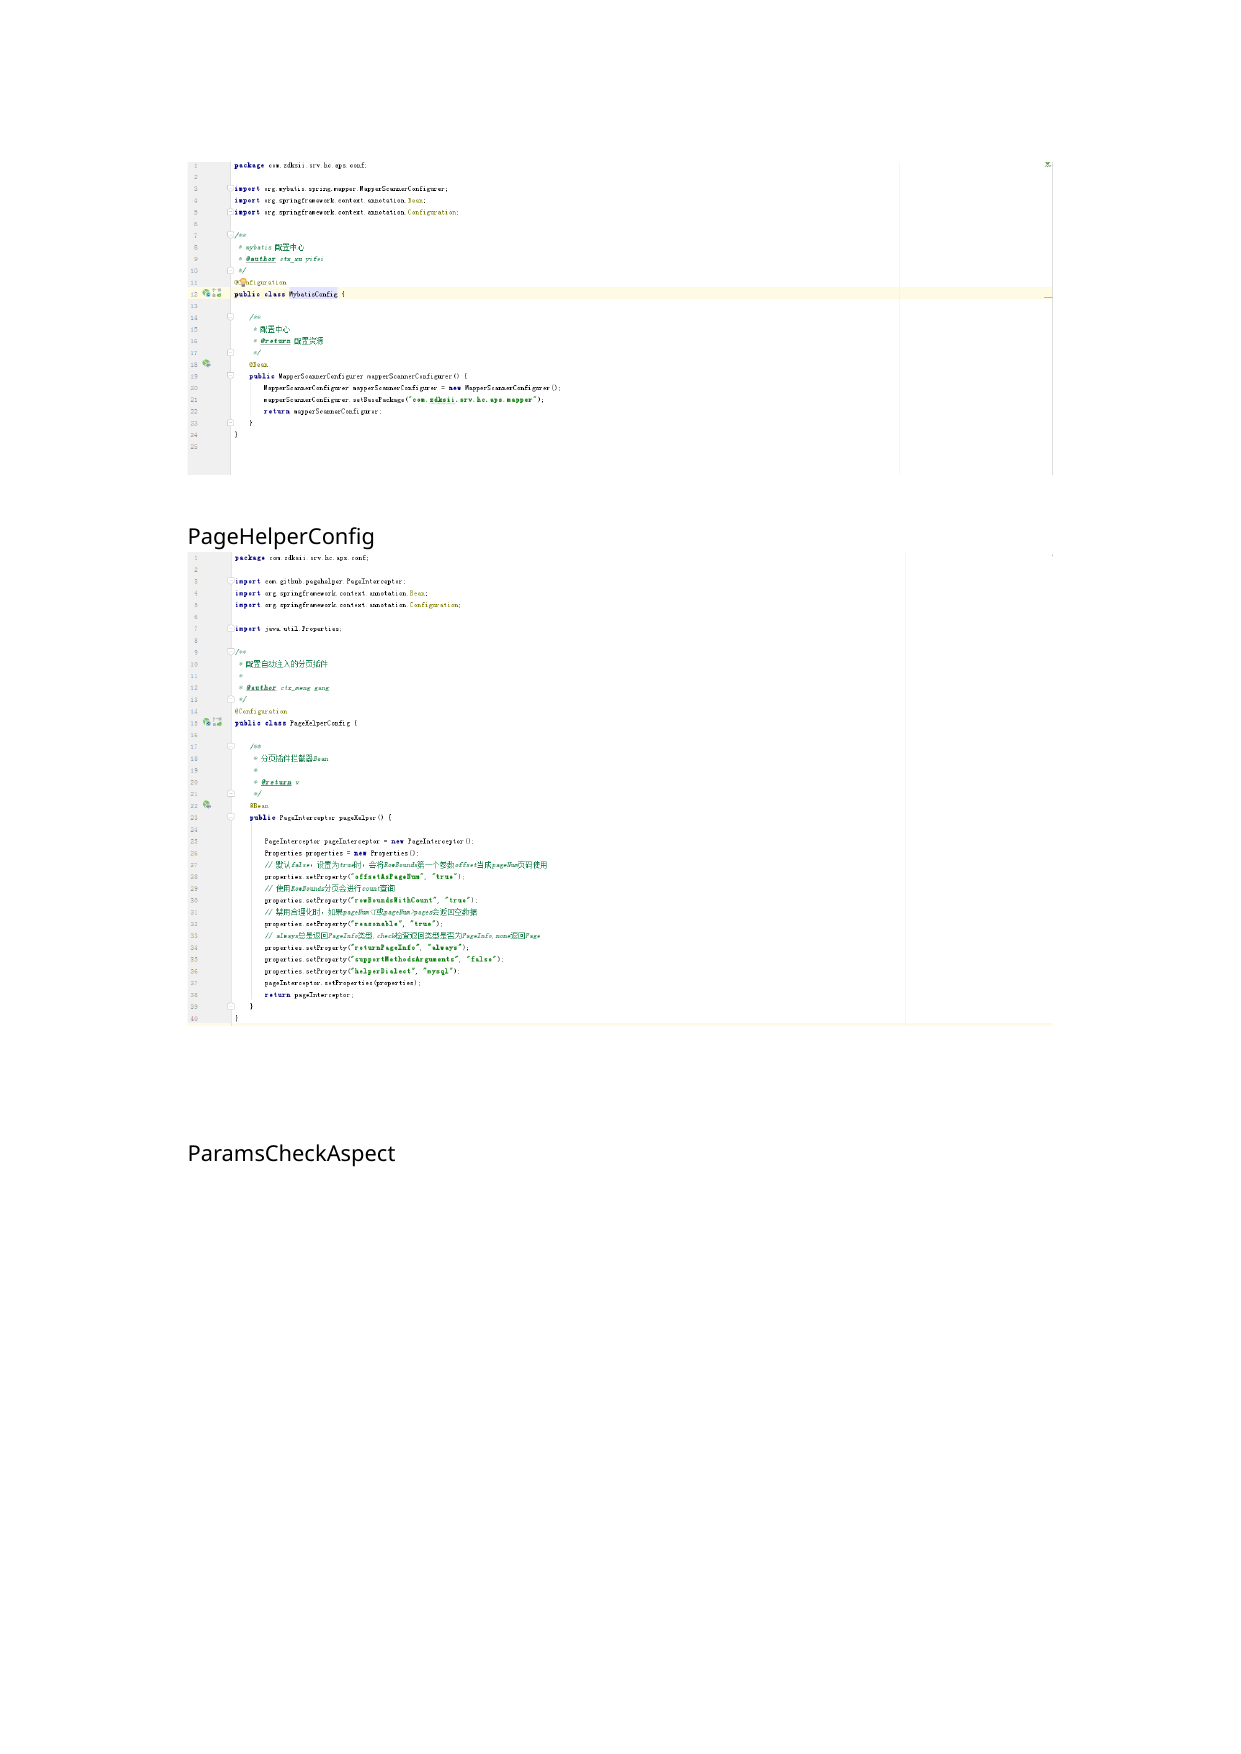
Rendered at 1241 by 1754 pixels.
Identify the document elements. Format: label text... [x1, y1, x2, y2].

text ParamsCheckAspect [187, 1137, 1053, 1169]
picture [187, 552, 1053, 1026]
text PageHelperConfig [187, 519, 1053, 552]
picture [187, 162, 1053, 475]
